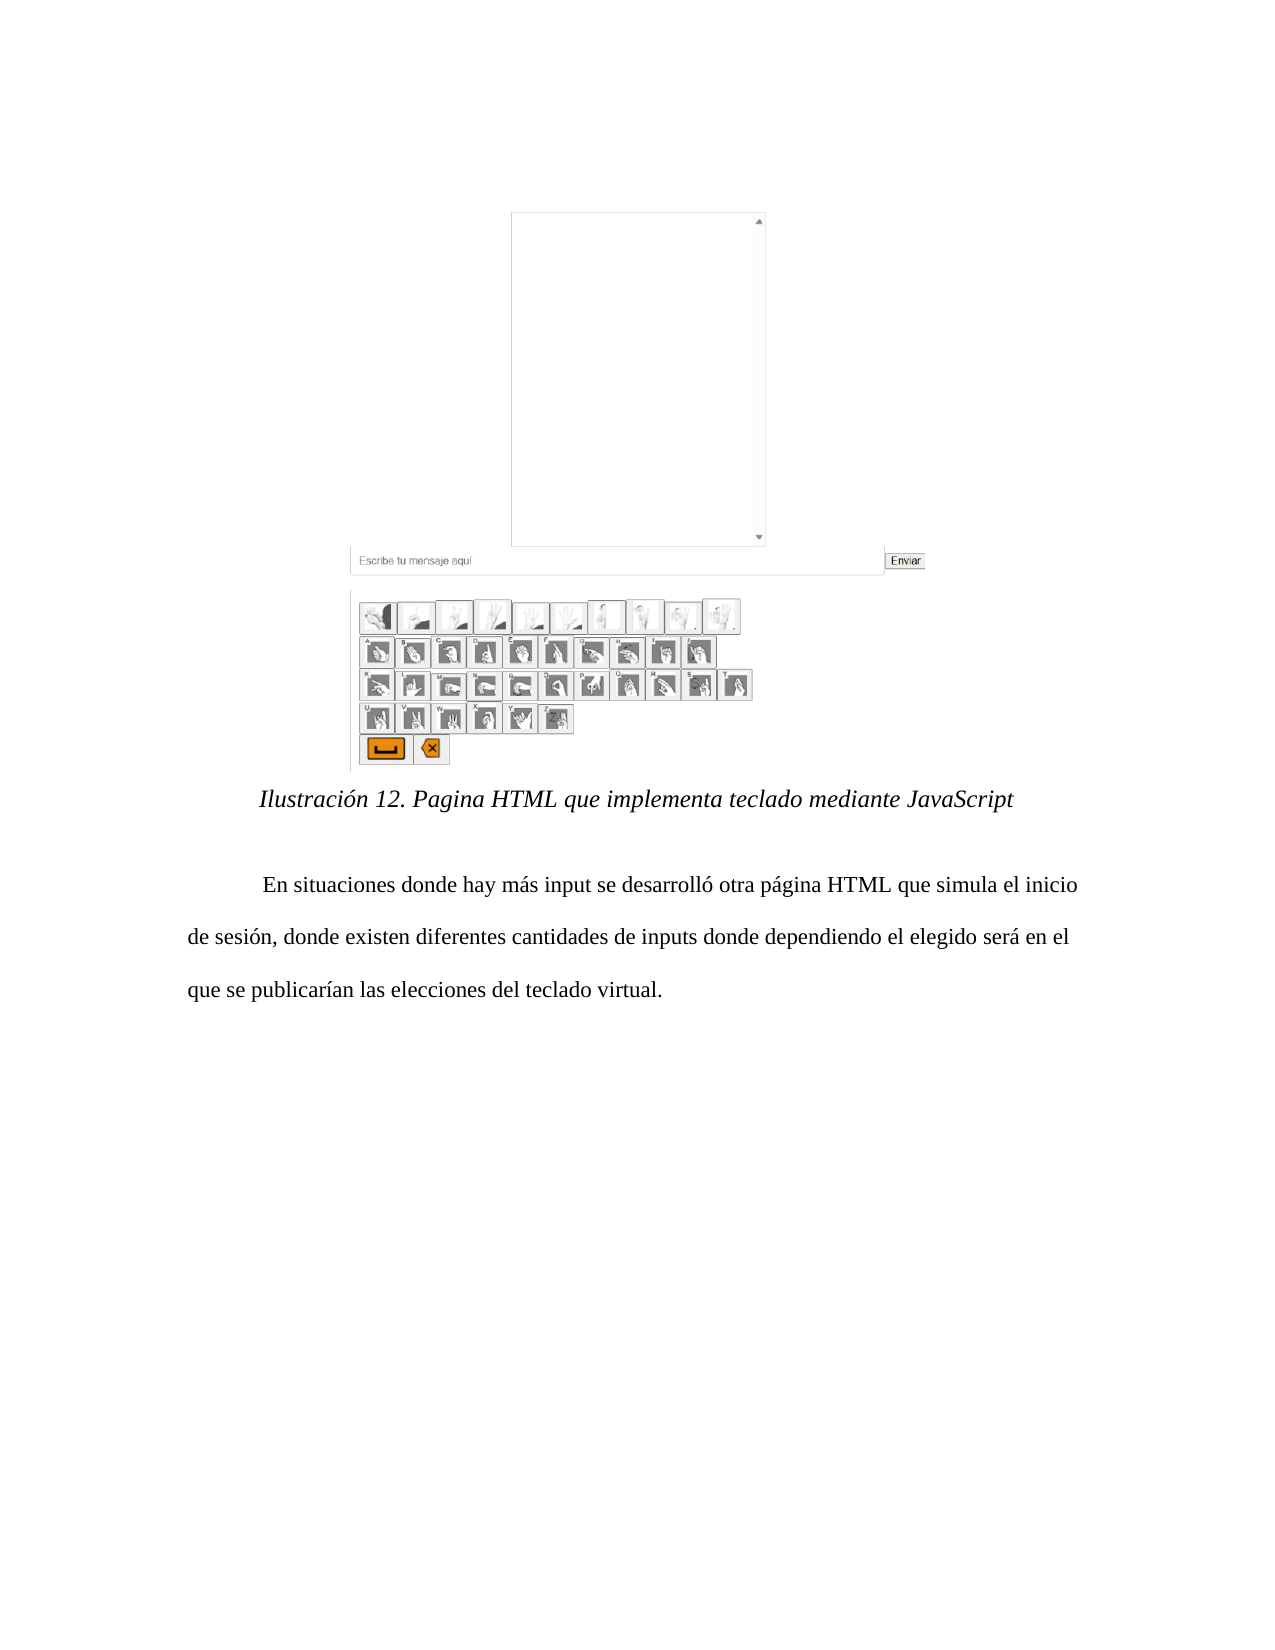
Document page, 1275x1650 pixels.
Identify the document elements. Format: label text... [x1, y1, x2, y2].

picture [350, 210, 925, 772]
text En situaciones donde hay más input se desarrolló otra página HTML que simula el inicio de sesión, donde existen diferentes cantidades de inputs donde dependiendo el elegido será en el que se publicarían las elecciones del teclado virtual. [187, 871, 1087, 1002]
